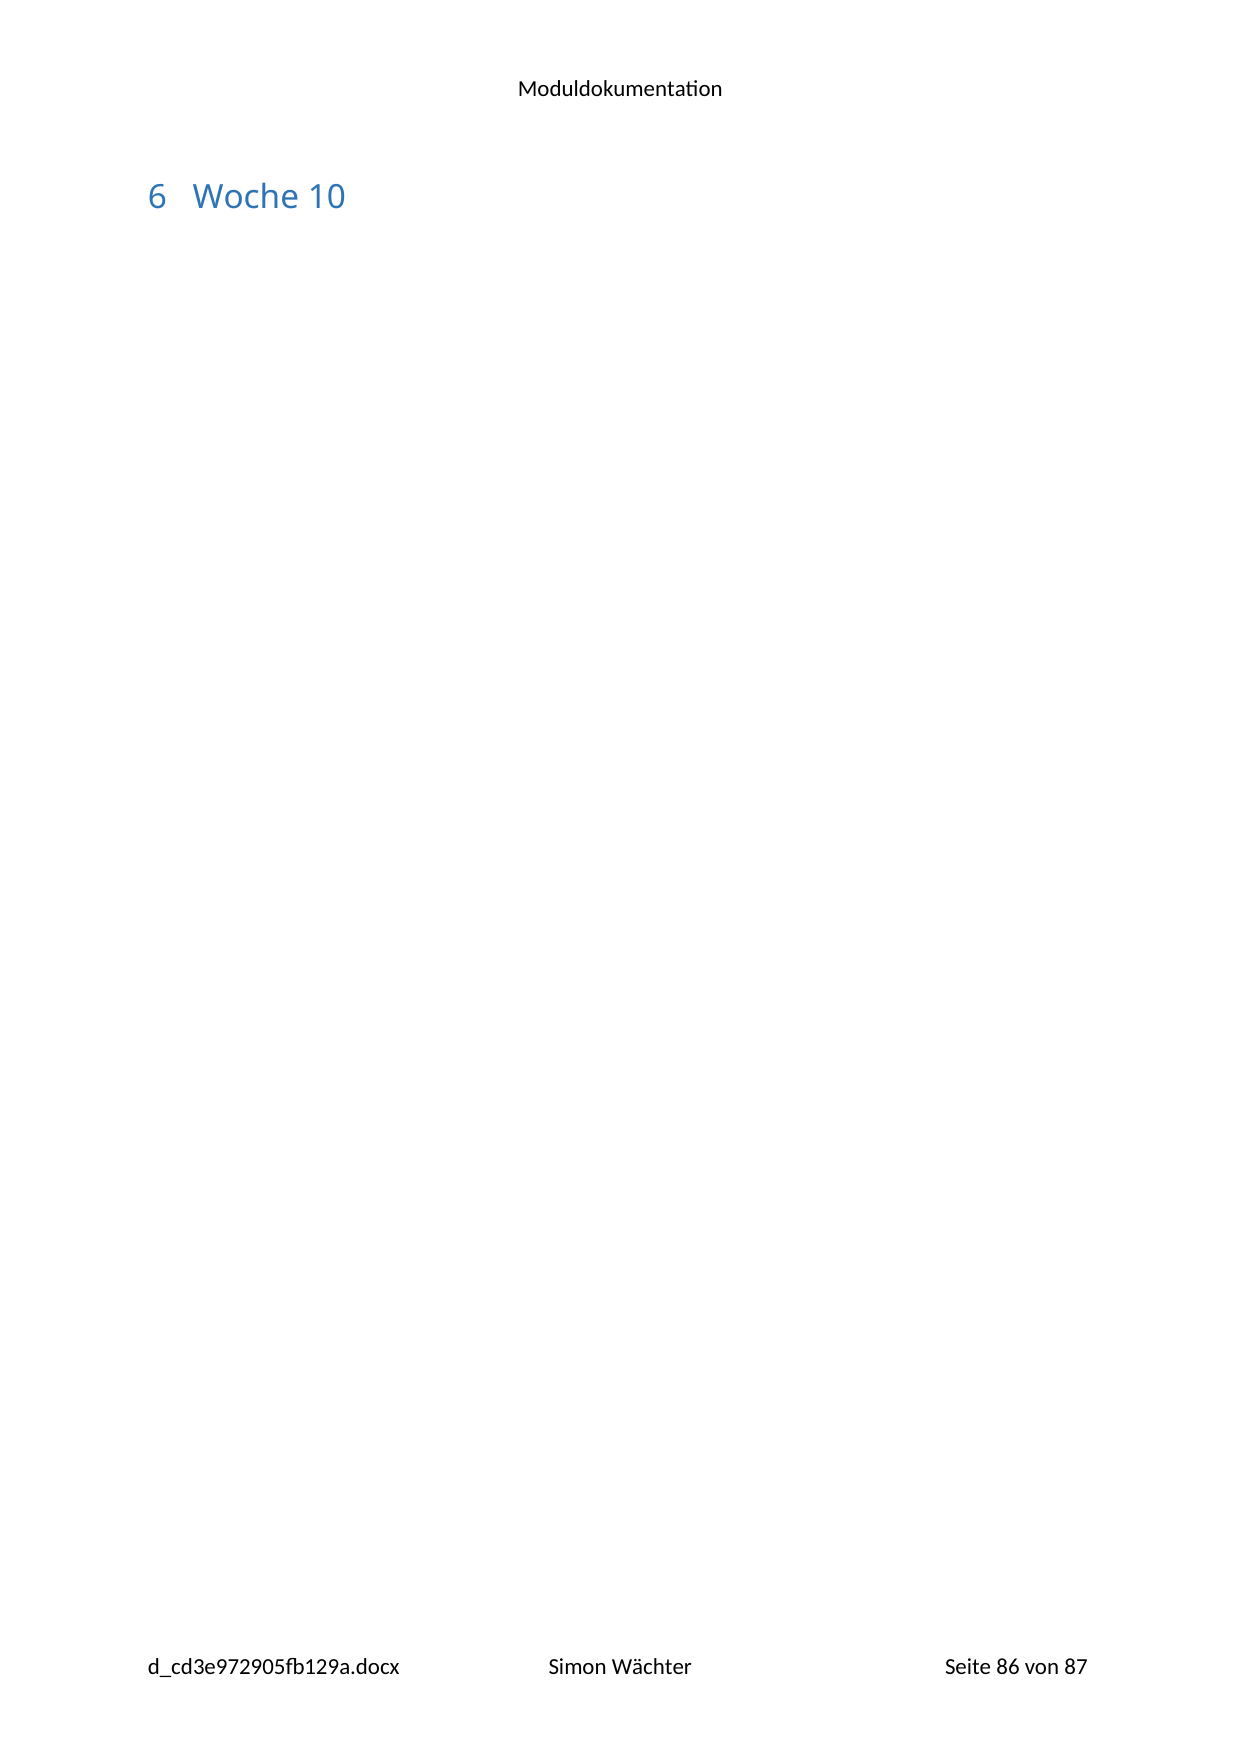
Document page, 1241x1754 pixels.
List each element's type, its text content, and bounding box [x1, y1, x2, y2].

subtitle Woche 10 [148, 173, 1093, 218]
